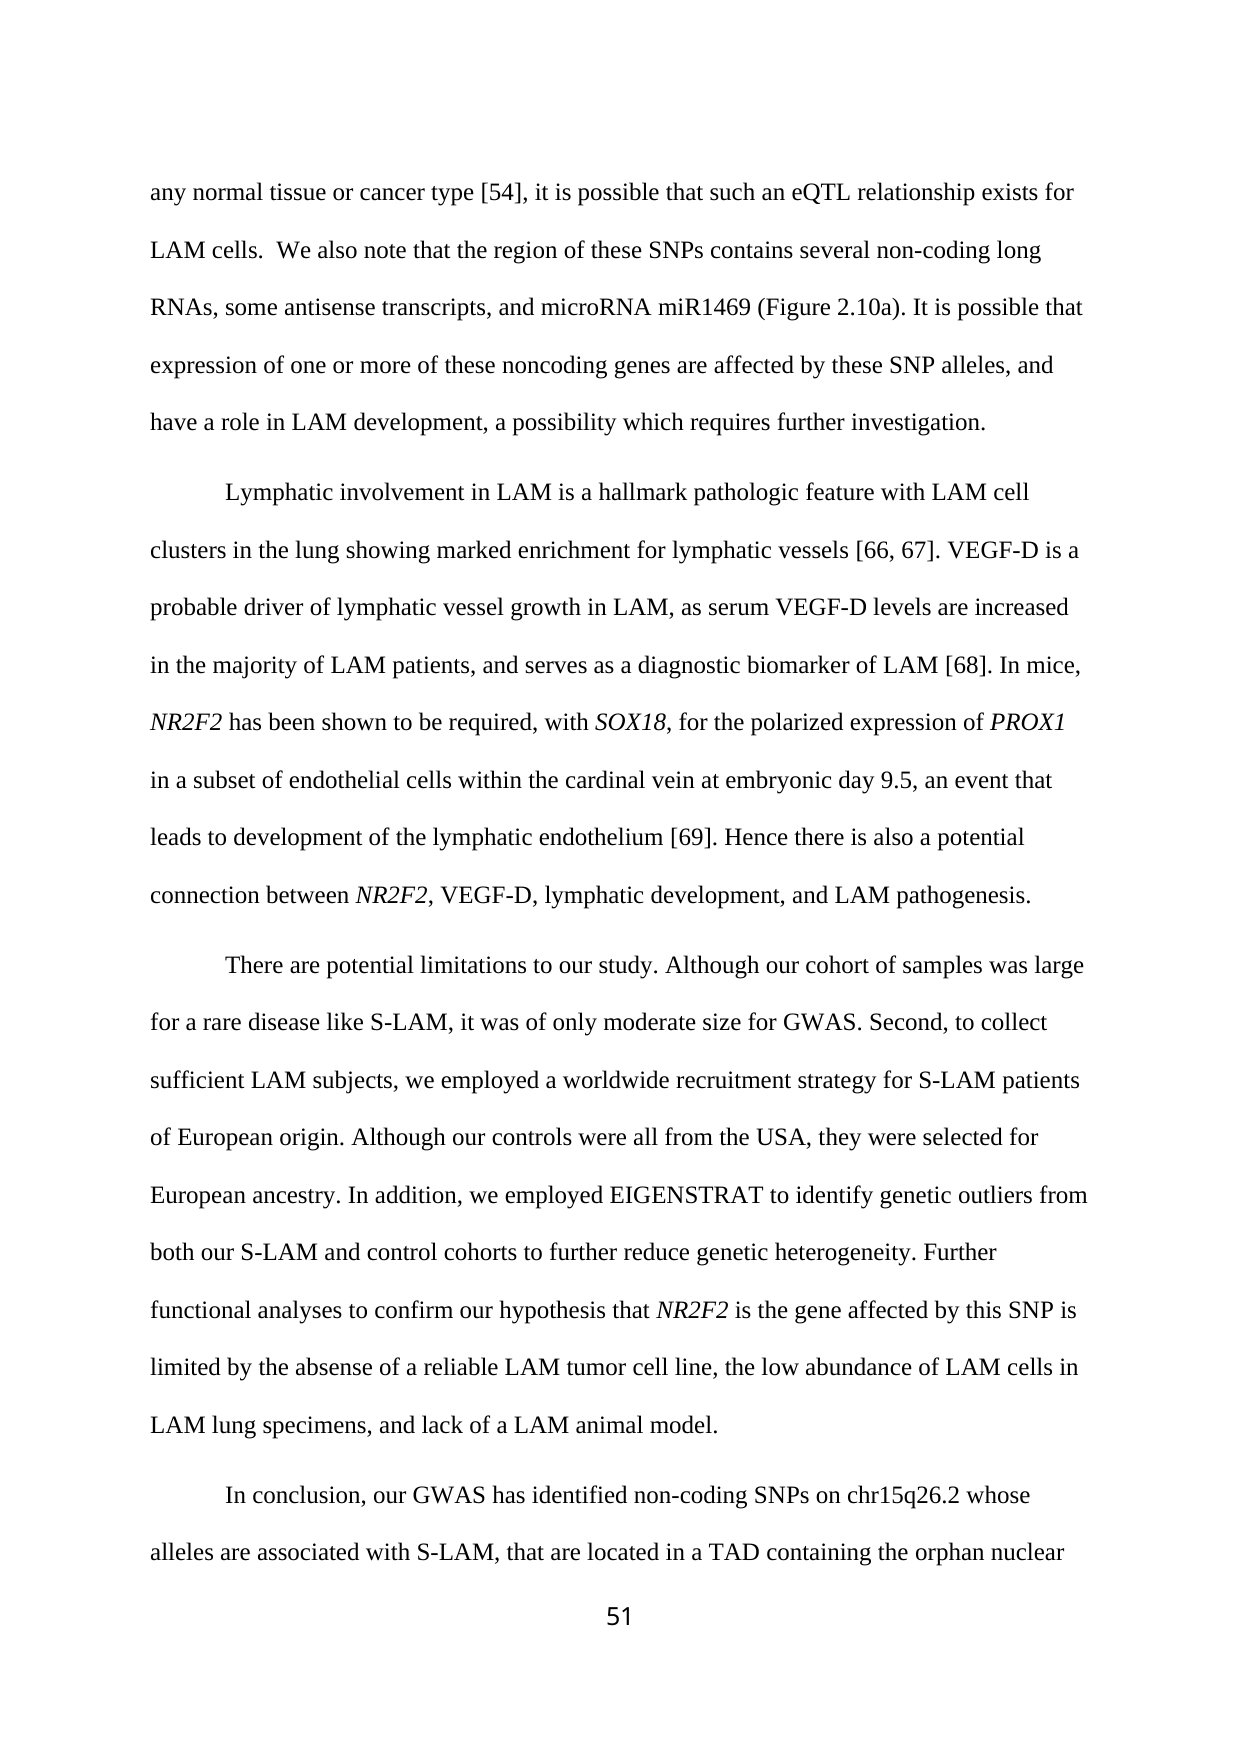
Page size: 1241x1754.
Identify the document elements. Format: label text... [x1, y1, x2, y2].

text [150, 1480, 1090, 1566]
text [150, 177, 1090, 436]
text Lymphatic involvement in LAM is a hallmark pathologic feature with LAM cell clusters in the lung showing marked enrichment for lymphatic vessels [66, 67]. VEGF-D is a probable driver of lymphatic vessel growth in LAM, as serum VEGF-D levels are increased in the majority of LAM patients, and serves as a diagnostic biomarker of LAM [68]. In mice, NR2F2 has been shown to be required, with SOX18, for the polarized expression of PROX1 in a subset of endothelial cells within the cardinal vein at embryonic day 9.5, an event that leads to development of the lymphatic endothelium [69]. Hence there is also a potential connection between NR2F2, VEGF-D, lymphatic development, and LAM pathogenesis. [150, 477, 1090, 908]
text There are potential limitations to our study. Although our cohort of samples was large for a rare disease like S-LAM, it was of only moderate size for GWAS. Second, to collect sufficient LAM subjects, we employed a worldwide recruitment strategy for S-LAM patients of European origin. Although our controls were all from the USA, they were selected for European ancestry. In addition, we employed EIGENSTRAT to identify genetic outliers from both our S-LAM and control cohorts to further reduce genetic heterogeneity. Further functional analyses to confirm our hypothesis that NR2F2 is the gene affected by this SNP is limited by the absense of a reliable LAM tumor cell line, the low abundance of LAM cells in LAM lung specimens, and lack of a LAM animal model. [150, 950, 1090, 1438]
